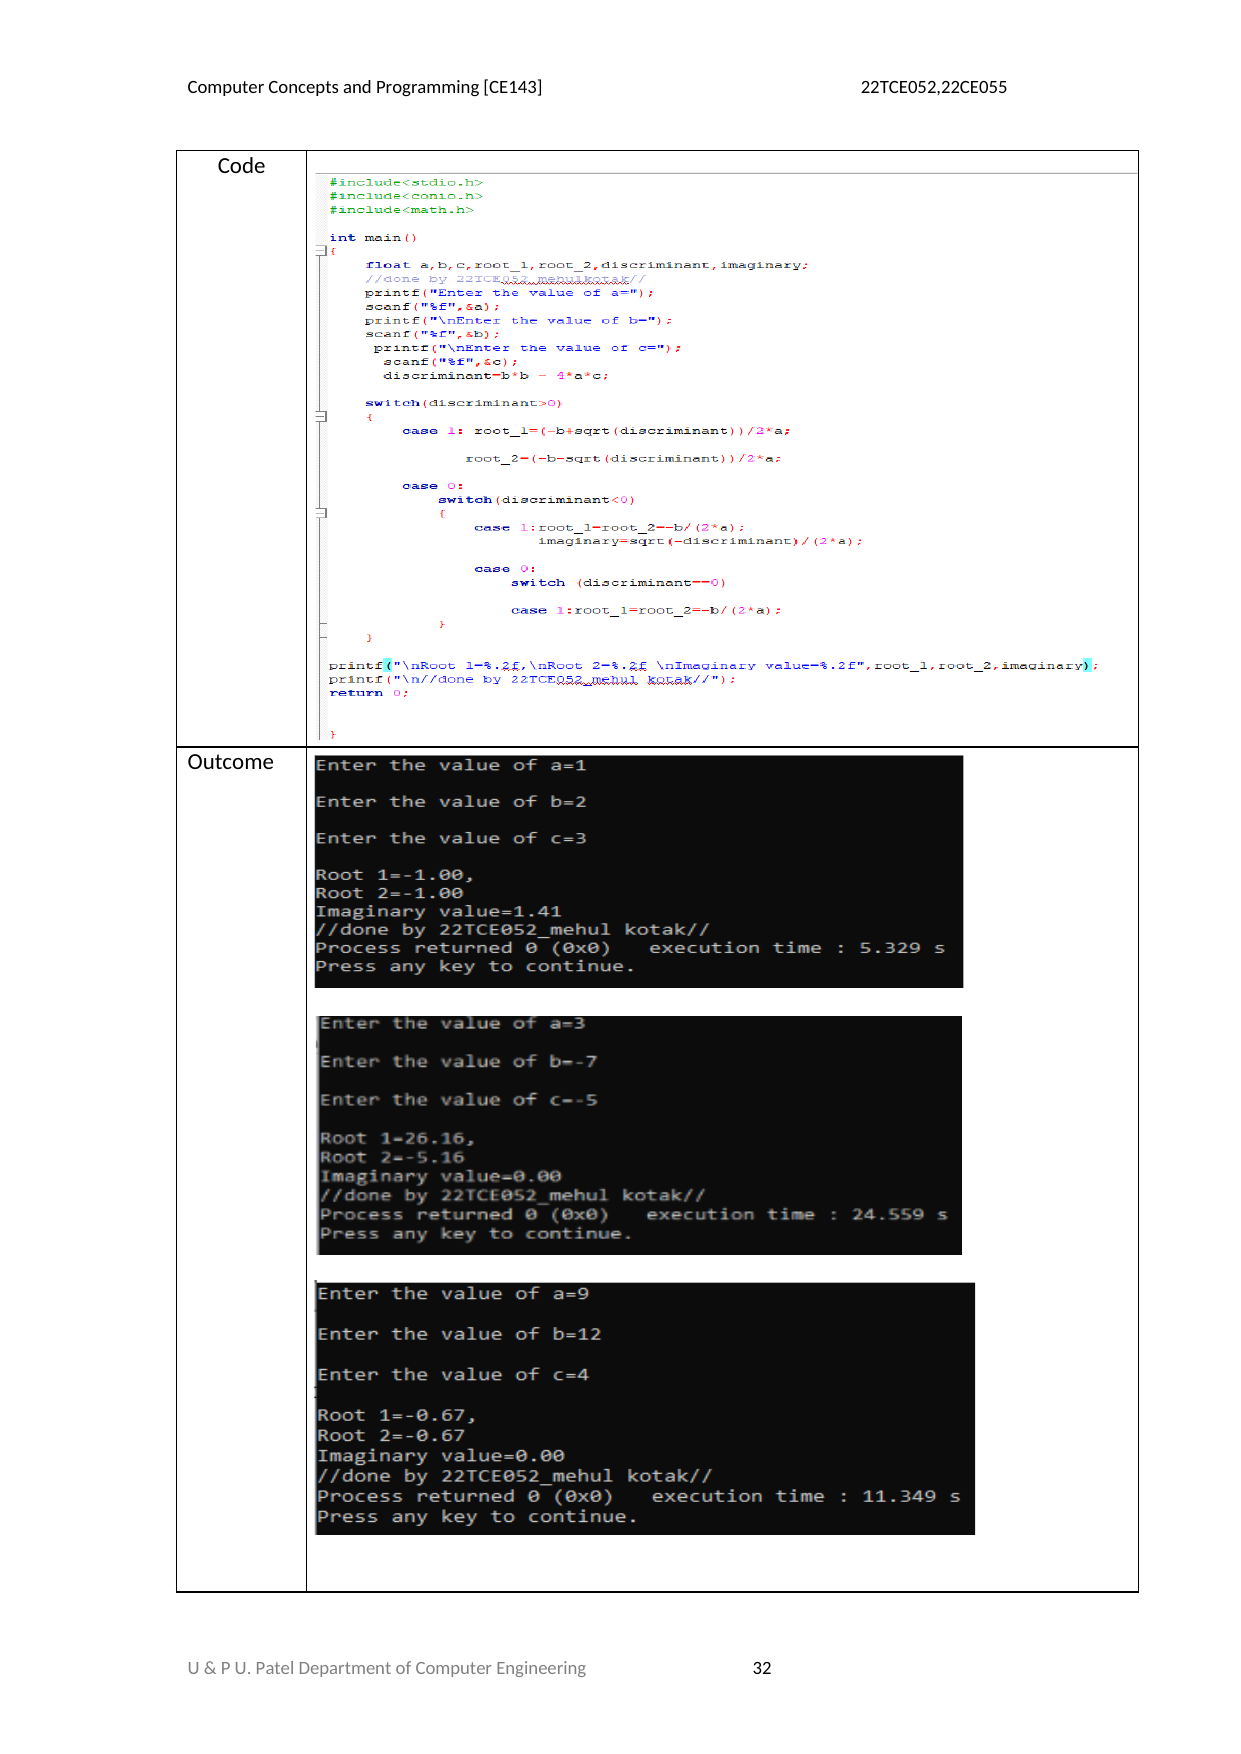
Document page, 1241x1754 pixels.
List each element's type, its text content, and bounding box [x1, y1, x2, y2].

table_cell [307, 748, 1138, 1591]
picture [314, 1280, 976, 1535]
table_cell [307, 151, 1138, 746]
table_cell Outcome [177, 748, 306, 1591]
picture [314, 1016, 967, 1257]
picture [315, 172, 1138, 740]
picture [314, 755, 964, 988]
table_cell Code [177, 151, 306, 746]
